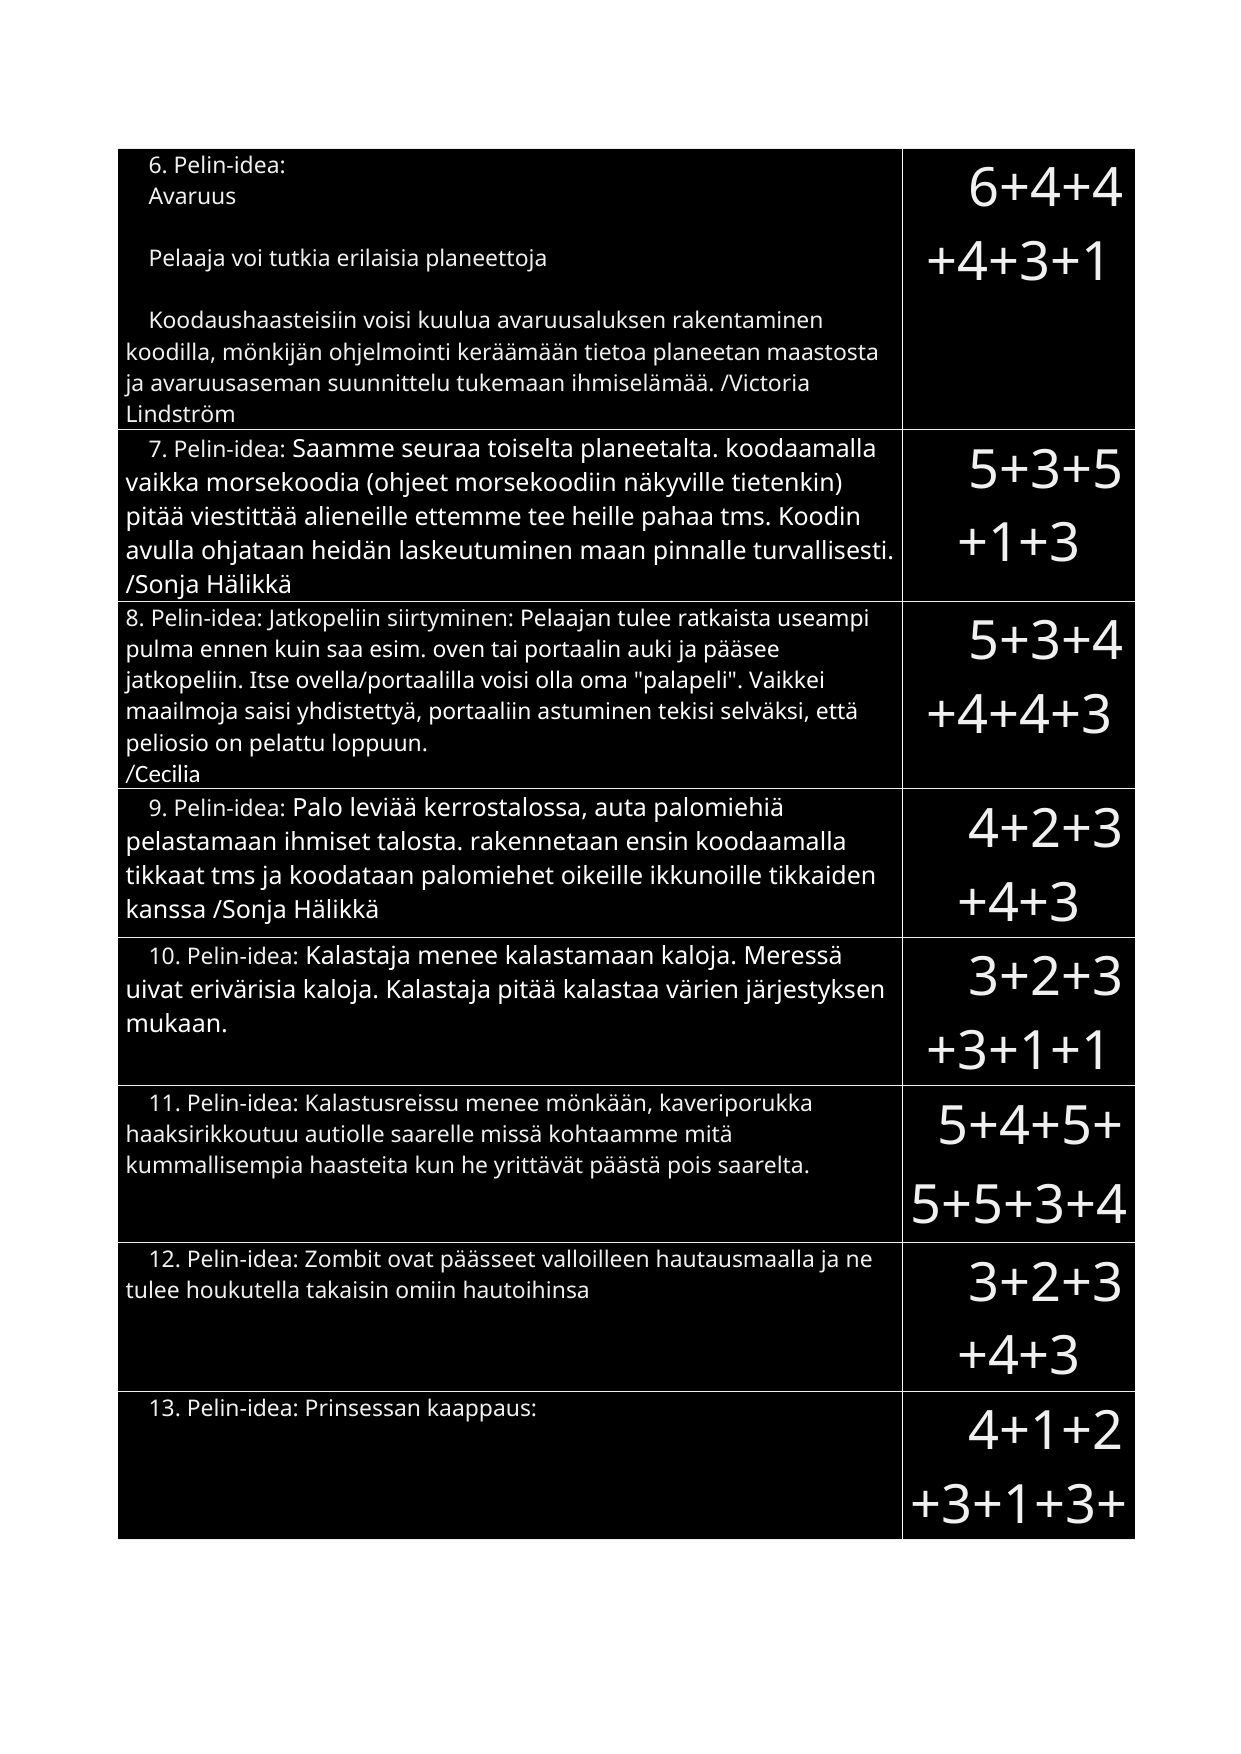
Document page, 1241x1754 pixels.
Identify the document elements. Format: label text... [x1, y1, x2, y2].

table_cell 11. Pelin-idea: Kalastusreissu menee mönkään, kaveriporukka haaksirikkoutuu autiolle saarelle missä kohtaamme mitä kummallisempia haasteita kun he yrittävät päästä pois saarelta. [118, 1086, 902, 1242]
table_cell 5+4+5+5+5+3+4 [903, 1086, 1135, 1242]
table_cell 12. Pelin-idea: Zombit ovat päässeet valloilleen hautausmaalla ja ne tulee houkutella takaisin omiin hautoihinsa [118, 1243, 902, 1391]
table_cell 4+1+2+3+1+3+1 [903, 1392, 1135, 1539]
table_cell 5+3+5+1+3 [903, 430, 1135, 601]
table_cell 3+2+3+3+1+1 [903, 938, 1135, 1085]
table_cell 5+3+4+4+4+3 [903, 602, 1135, 788]
table_cell 6+4+4+4+3+1 [903, 149, 1135, 429]
table_cell 3+2+3+4+3 [903, 1243, 1135, 1391]
table_cell 6. Pelin-idea: Avaruus Pelaaja voi tutkia erilaisia planeettoja Koodaushaasteisiin voisi kuulua avaruusaluksen rakentaminen koodilla, mönkijän ohjelmointi keräämään tietoa planeetan maastosta ja avaruusaseman suunnittelu tukemaan ihmiselämää. /Victoria Lindström [118, 149, 902, 429]
table_cell 10. Pelin-idea: Kalastaja menee kalastamaan kaloja. Meressä uivat erivärisia kaloja. Kalastaja pitää kalastaa värien järjestyksen mukaan. [118, 938, 902, 1085]
table_cell 7. Pelin-idea: Saamme seuraa toiselta planeetalta. koodaamalla vaikka morsekoodia (ohjeet morsekoodiin näkyville tietenkin) pitää viestittää alieneille ettemme tee heille pahaa tms. Koodin avulla ohjataan heidän laskeutuminen maan pinnalle turvallisesti. /Sonja Hälikkä [118, 430, 902, 601]
table_cell 4+2+3+4+3 [903, 789, 1135, 937]
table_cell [118, 1392, 902, 1539]
table_cell 9. Pelin-idea: Palo leviää kerrostalossa, auta palomiehiä pelastamaan ihmiset talosta. rakennetaan ensin koodaamalla tikkaat tms ja koodataan palomiehet oikeille ikkunoille tikkaiden kanssa /Sonja Hälikkä [118, 789, 902, 937]
table_cell 8. Pelin-idea: Jatkopeliin siirtyminen: Pelaajan tulee ratkaista useampi pulma ennen kuin saa esim. oven tai portaalin auki ja pääsee jatkopeliin. Itse ovella/portaalilla voisi olla oma "palapeli". Vaikkei maailmoja saisi yhdistettyä, portaaliin astuminen tekisi selväksi, että peliosio on pelattu loppuun. /Cecilia [118, 602, 902, 788]
